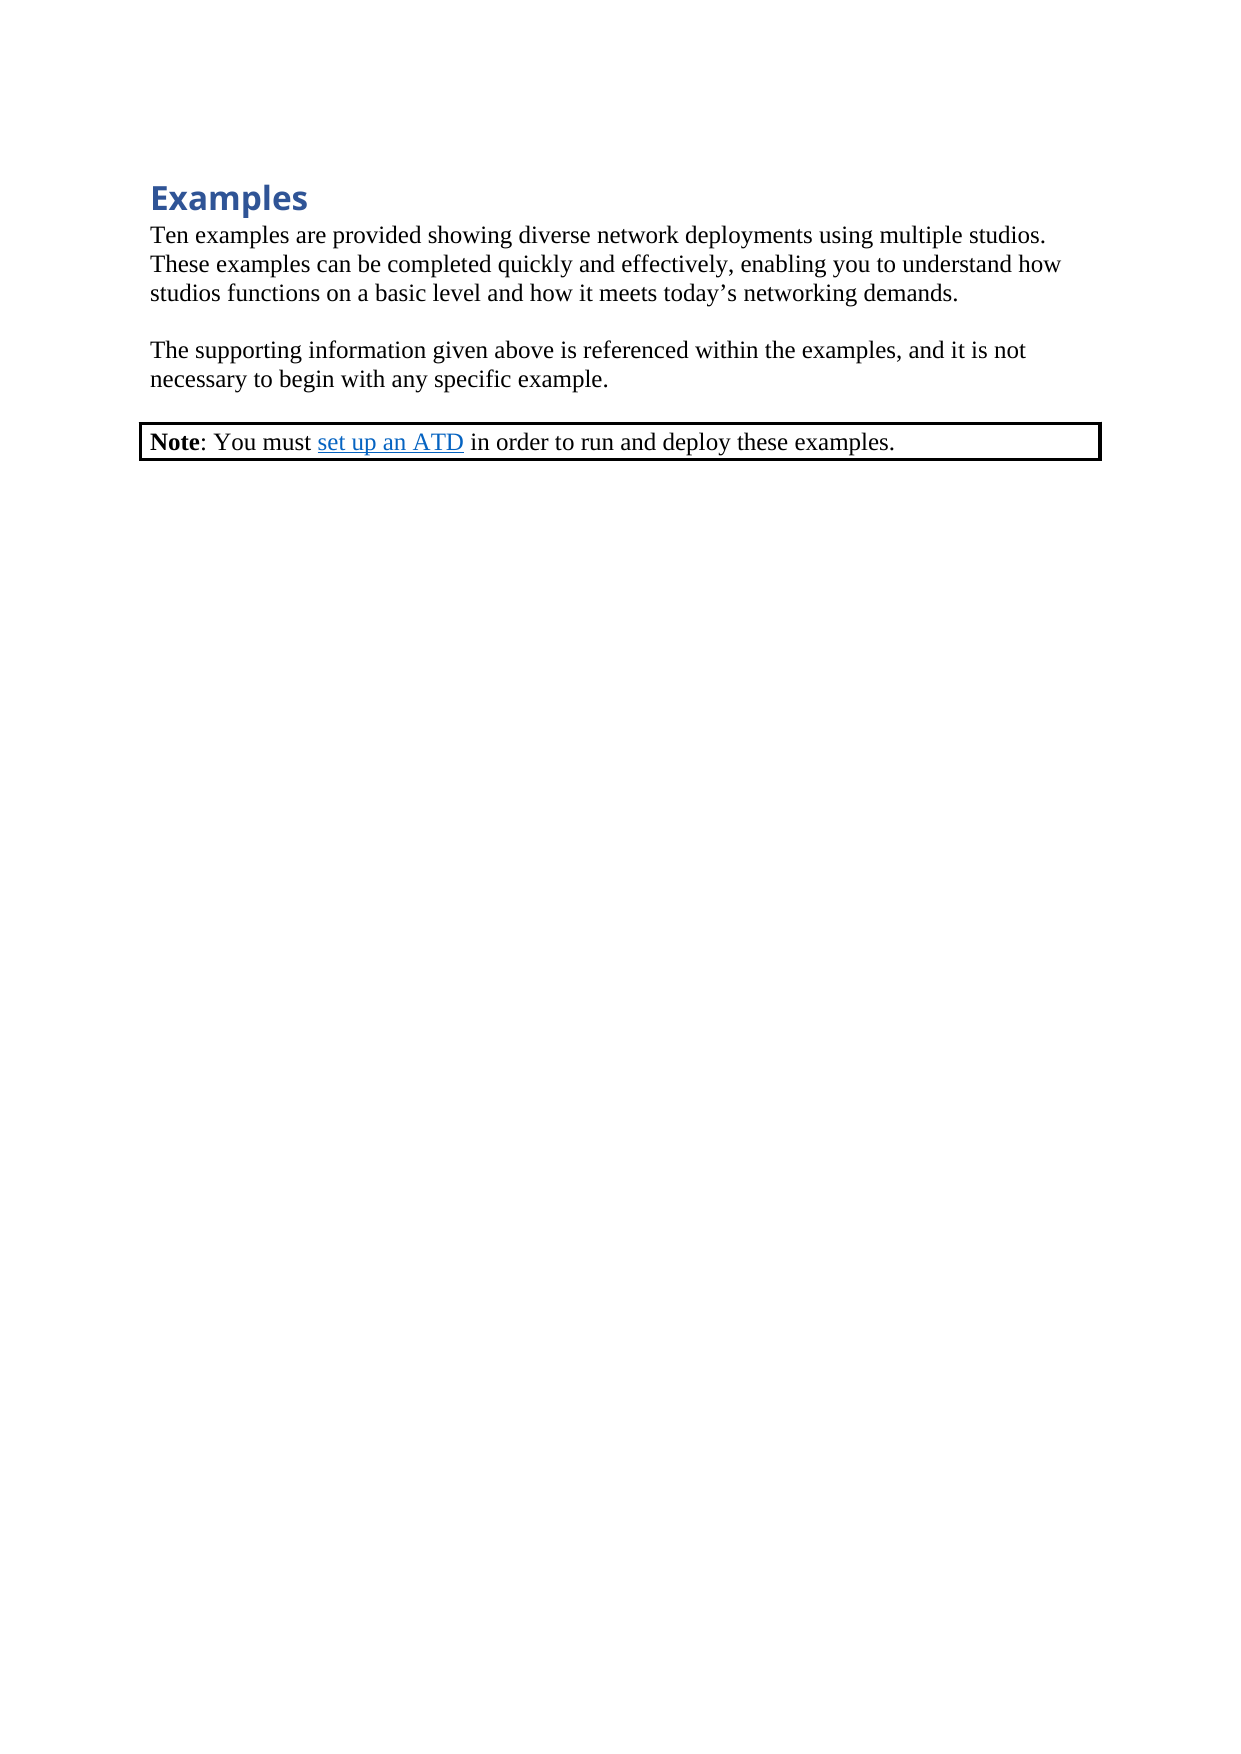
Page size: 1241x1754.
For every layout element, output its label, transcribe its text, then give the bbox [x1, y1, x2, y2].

text The supporting information given above is referenced within the examples, and it is not necessary to begin with any specific example. [150, 335, 1090, 393]
subtitle Examples [150, 175, 1090, 220]
text Ten examples are provided showing diverse network deployments using multiple studios. These examples can be completed quickly and effectively, enabling you to understand how studios functions on a basic level and how it meets today’s networking demands. [150, 220, 1090, 307]
text Note: You must set up an ATD in order to run and deploy these examples. [142, 425, 1098, 458]
